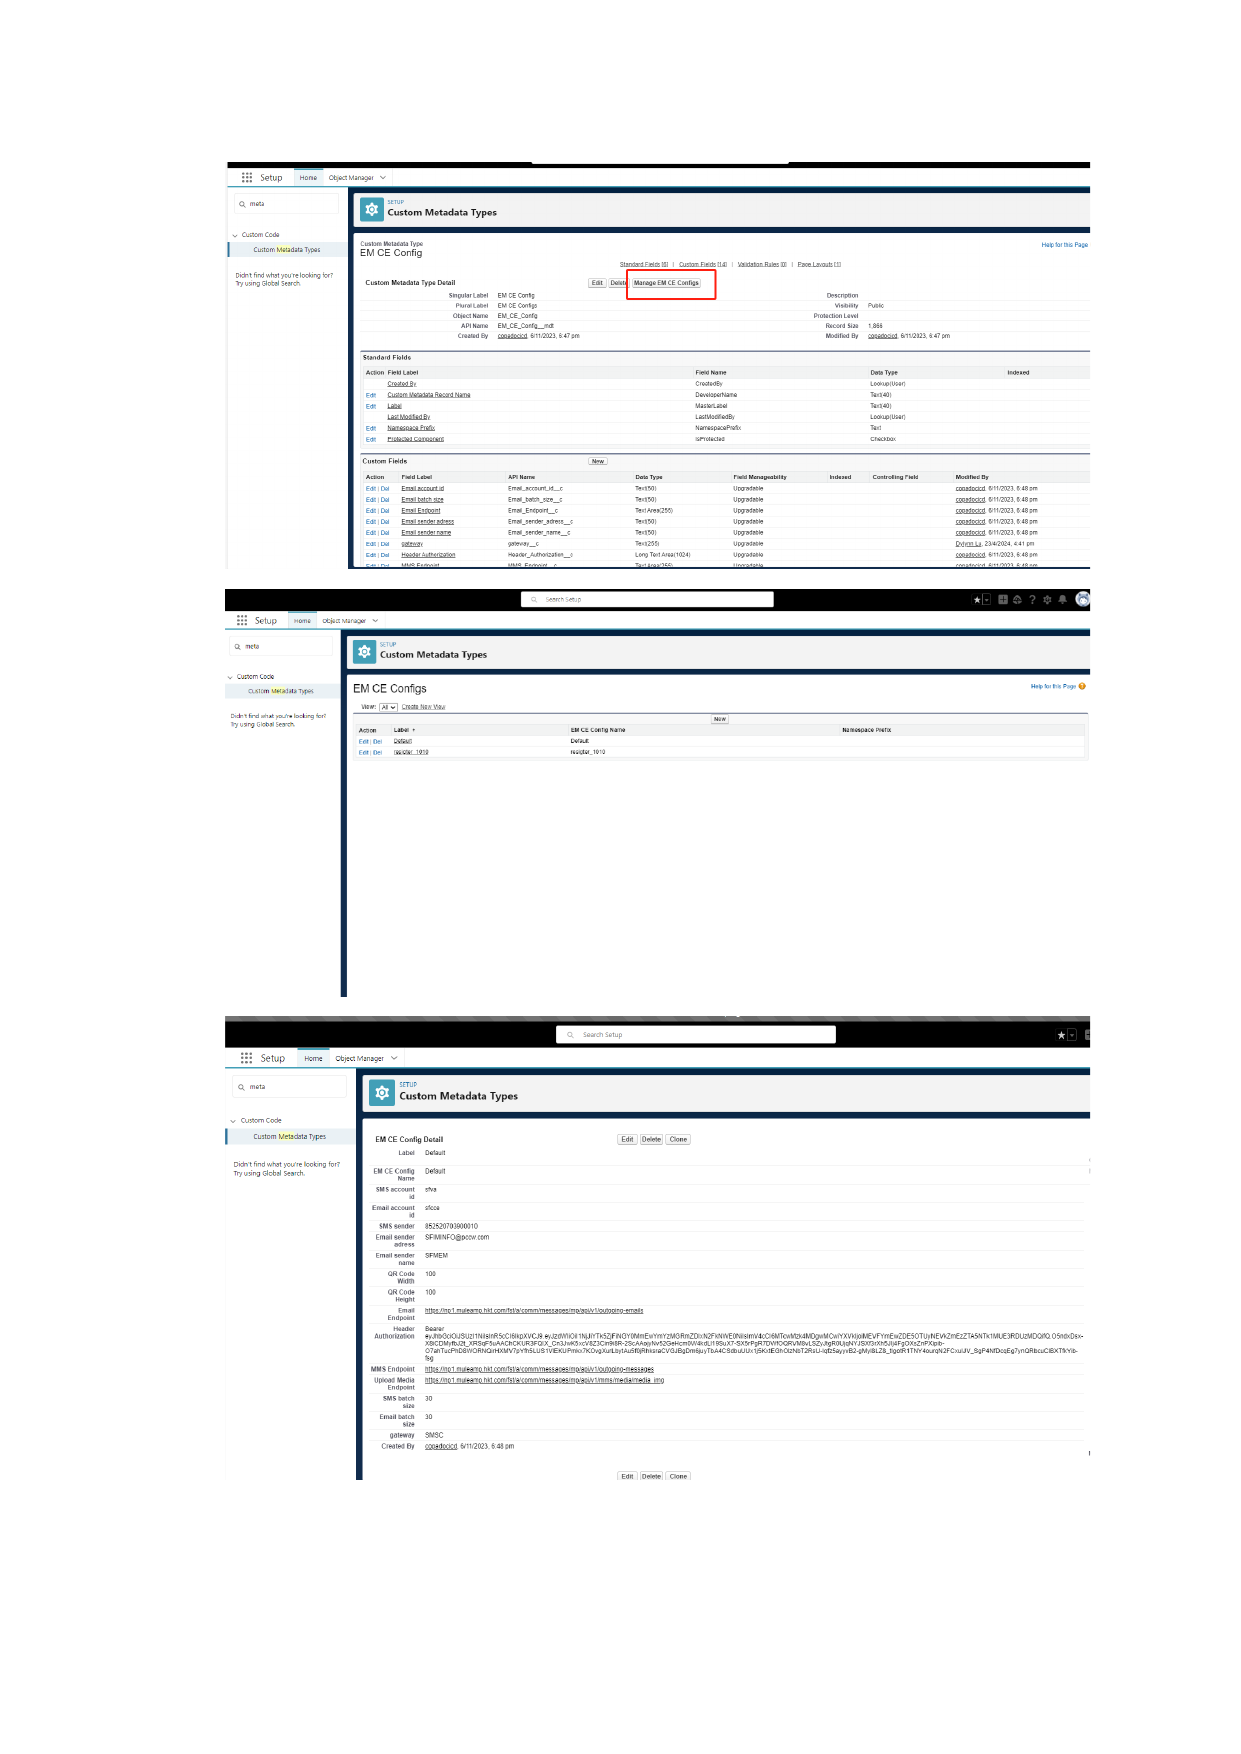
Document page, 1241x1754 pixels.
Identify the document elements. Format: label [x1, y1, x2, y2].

picture [225, 162, 1091, 569]
picture [225, 1016, 1091, 1480]
picture [225, 589, 1091, 997]
